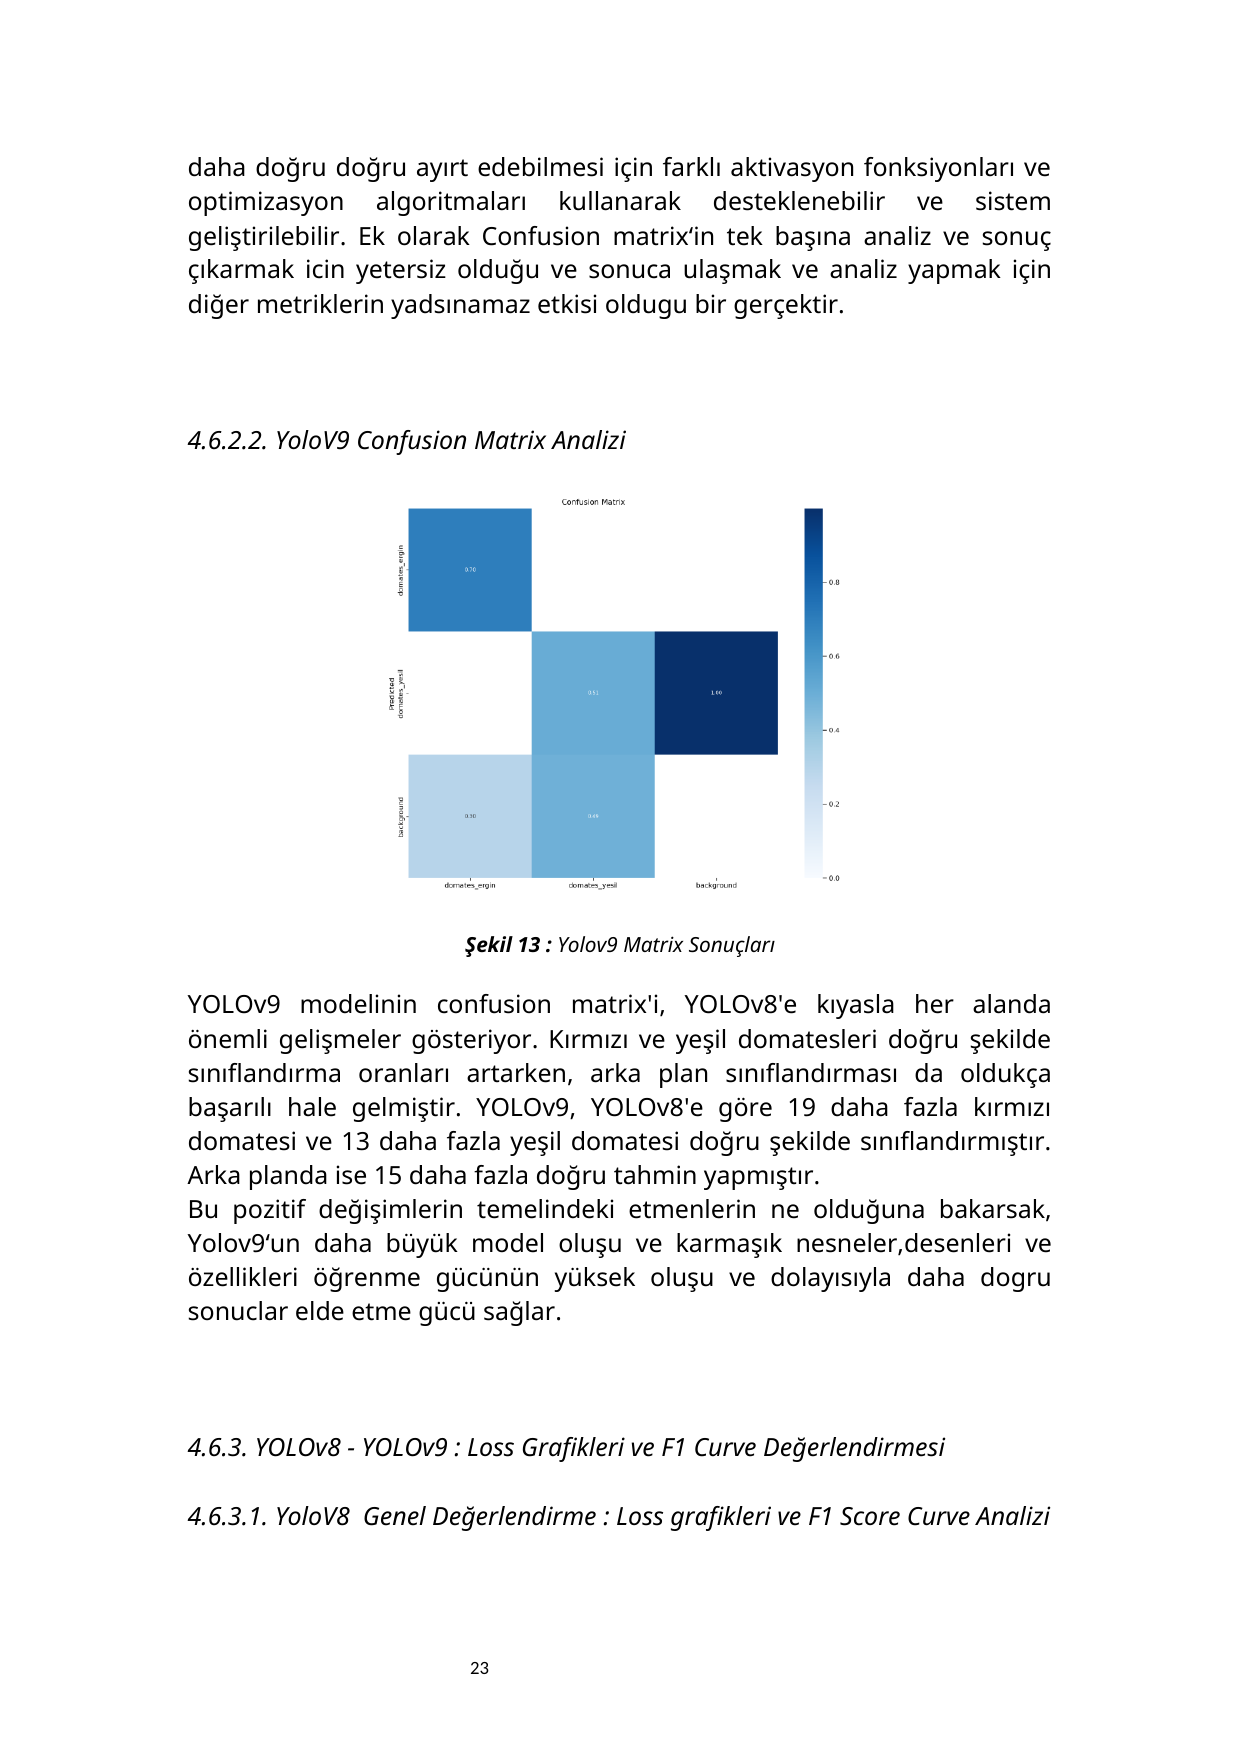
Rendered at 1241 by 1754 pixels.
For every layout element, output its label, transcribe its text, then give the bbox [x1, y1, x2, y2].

list YoloV9 Confusion Matrix Analizi [187, 422, 1053, 457]
picture [349, 490, 891, 897]
list YOLOv9 modelinin confusion matrix'i, YOLOv8'e kıyasla her alanda önemli gelişmeler gösteriyor. Kırmızı ve yeşil domatesleri doğru şekilde sınıflandırma oranları artarken, arka plan sınıflandırması da oldukça başarılı hale gelmiştir. YOLOv9, YOLOv8'e göre 19 daha fazla kırmızı domatesi ve 13 daha fazla yeşil domatesi doğru şekilde sınıflandırmıştır. Arka planda ise 15 daha fazla doğru tahmin yapmıştır. [187, 987, 1053, 1192]
list Şekil 13 : Yolov9 Matrix Sonuçları [187, 930, 1053, 959]
list YoloV8 Genel Değerlendirme : Loss grafikleri ve F1 Score Curve Analizi [187, 1498, 1053, 1532]
list YOLOv8 - YOLOv9 : Loss Grafikleri ve F1 Curve Değerlendirmesi [187, 1430, 1053, 1464]
list Bu pozitif değişimlerin temelindeki etmenlerin ne olduğuna bakarsak, Yolov9‘un daha büyük model oluşu ve karmaşık nesneler,desenleri ve özellikleri öğrenme gücünün yüksek oluşu ve dolayısıyla daha dogru sonuclar elde etme gücü sağlar. [187, 1192, 1053, 1328]
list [187, 150, 1053, 320]
